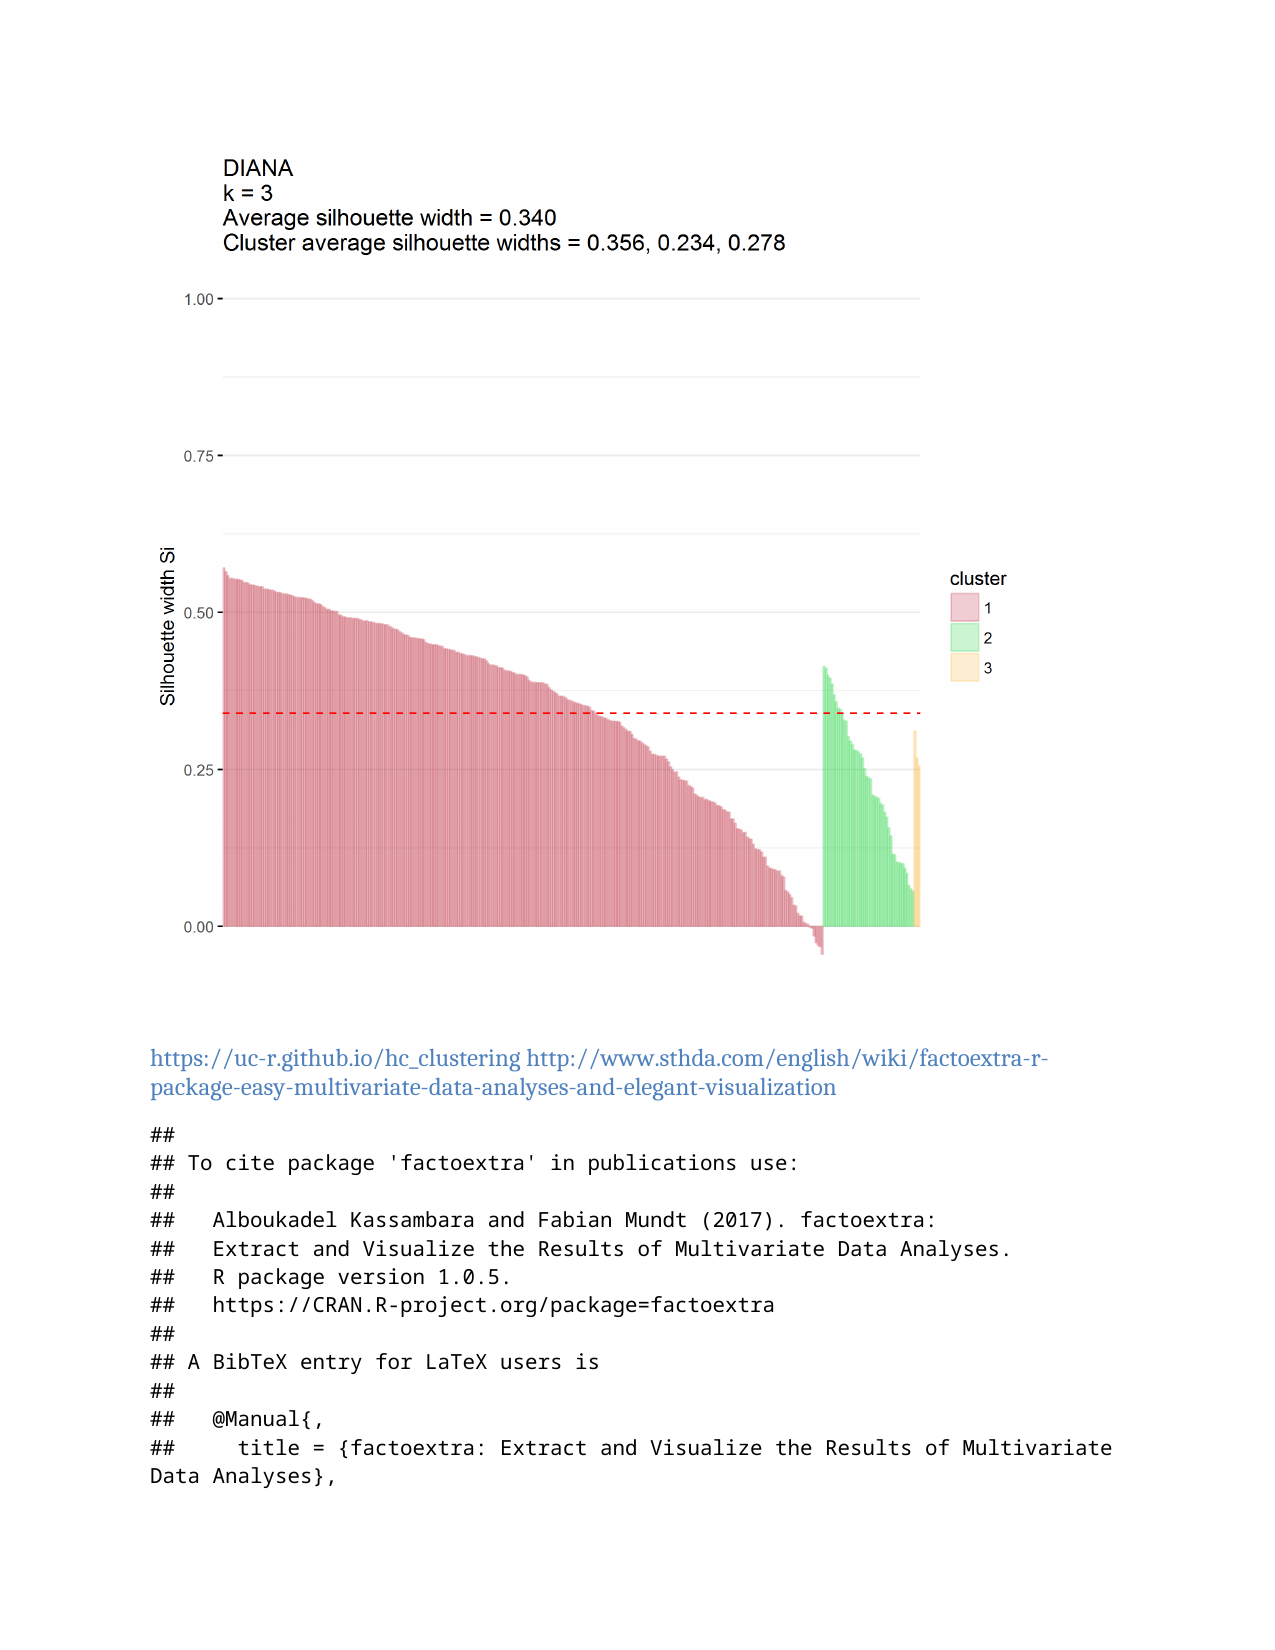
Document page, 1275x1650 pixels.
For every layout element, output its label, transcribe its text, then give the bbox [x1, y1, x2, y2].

picture [150, 150, 1025, 1025]
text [150, 1120, 1125, 1490]
text https://uc-r.github.io/hc_clustering http://www.sthda.com/english/wiki/factoextra-r-package-easy-multivariate-data-analyses-and-elegant-visualization [150, 1044, 1125, 1101]
